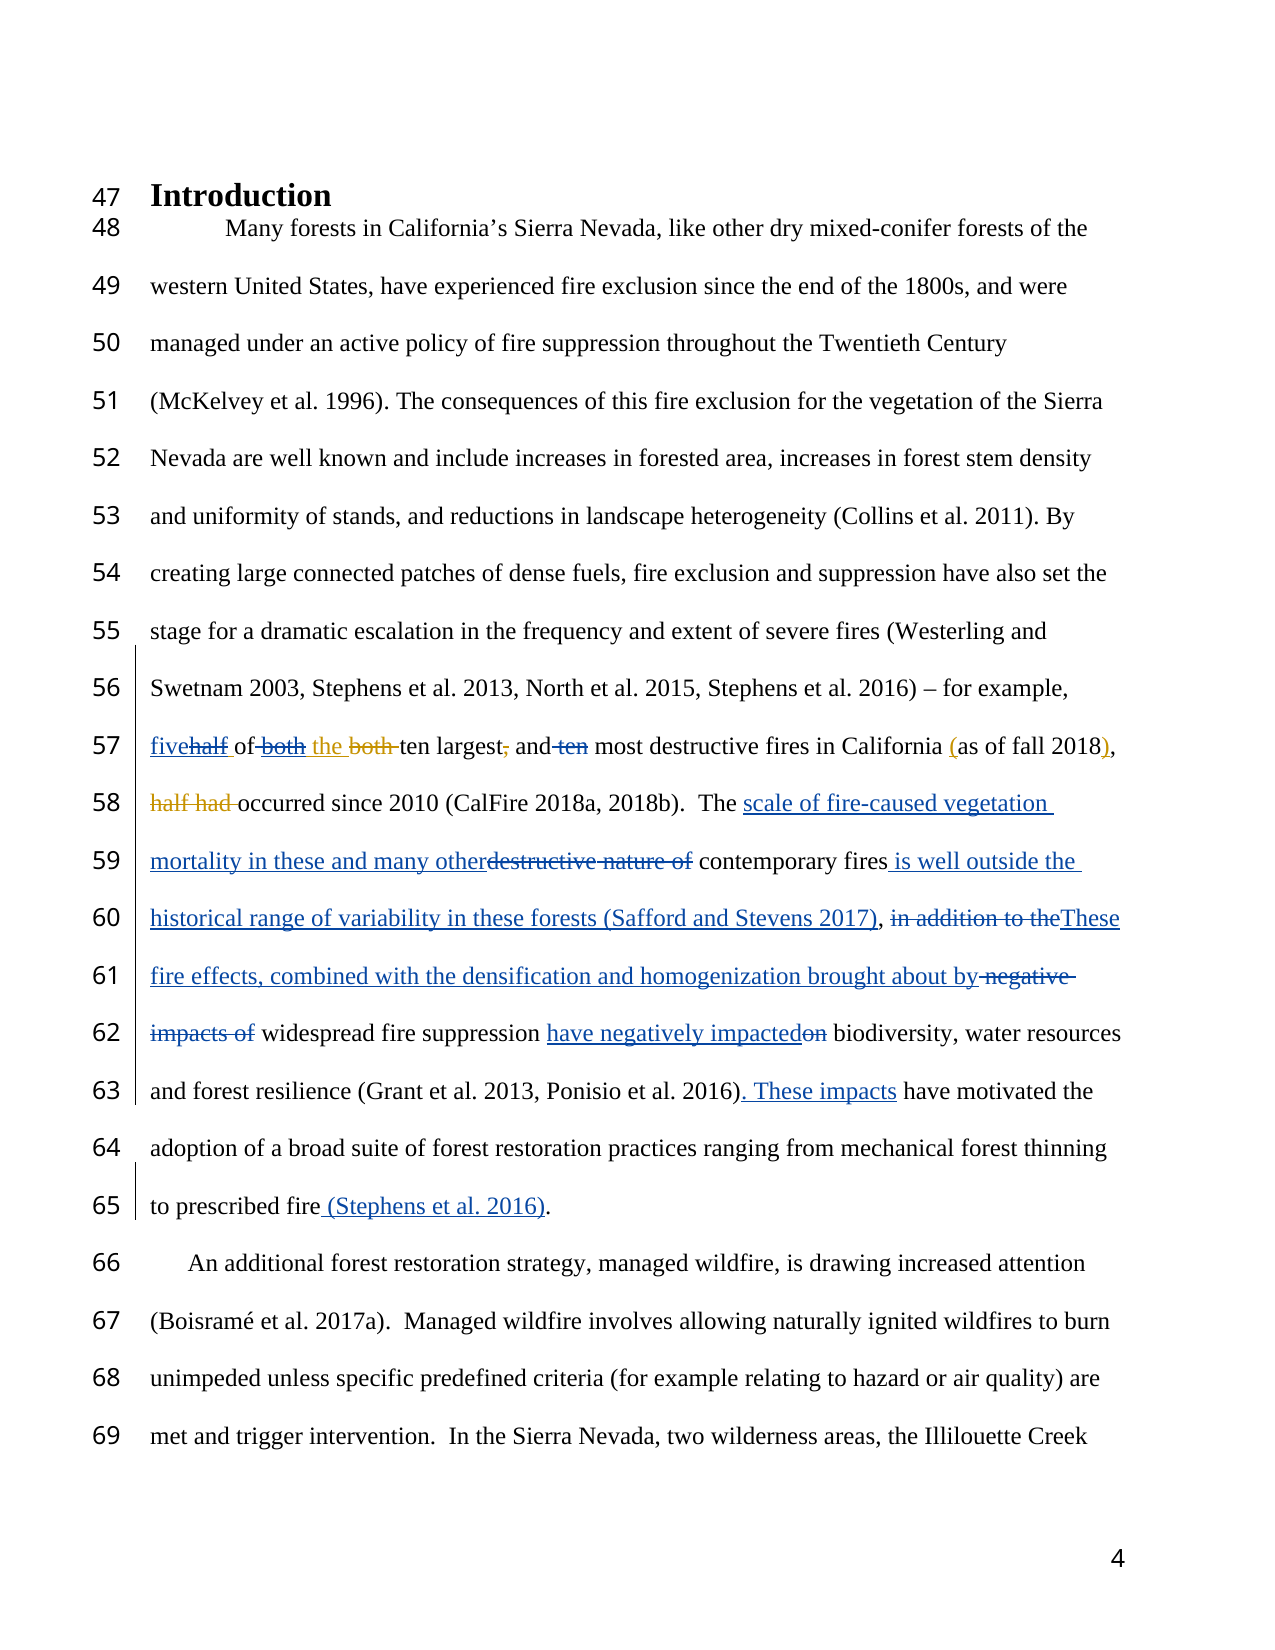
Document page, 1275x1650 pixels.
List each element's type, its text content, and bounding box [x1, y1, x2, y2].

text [150, 1248, 1125, 1449]
text Many forests in California’s Sierra Nevada, like other dry mixed-conifer forests of the western United States, have experienced fire exclusion since the end of the 1800s, and were managed under an active policy of fire suppression throughout the Twentieth Century (McKelvey et al. 1996). The consequences of this fire exclusion for the vegetation of the Sierra Nevada are well known and include increases in forested area, increases in forest stem density and uniformity of stands, and reductions in landscape heterogeneity (Collins et al. 2011). By creating large connected patches of dense fuels, fire exclusion and suppression have also set the stage for a dramatic escalation in the frequency and extent of severe fires (Westerling and Swetnam 2003, Stephens et al. 2013, North et al. 2015, Stephens et al. 2016) – for example, often largest and most destructive fires in California as of fall 2018, occurred since 2010 (CalFire 2018a, 2018b). The contemporary fires, widespread fire suppression biodiversity, water resources and forest resilience (Grant et al. 2013, Ponisio et al. 2016) have motivated the adoption of a broad suite of forest restoration practices ranging from mechanical forest thinning to prescribed fire. [150, 213, 1125, 1219]
subtitle Introduction [150, 175, 1125, 213]
